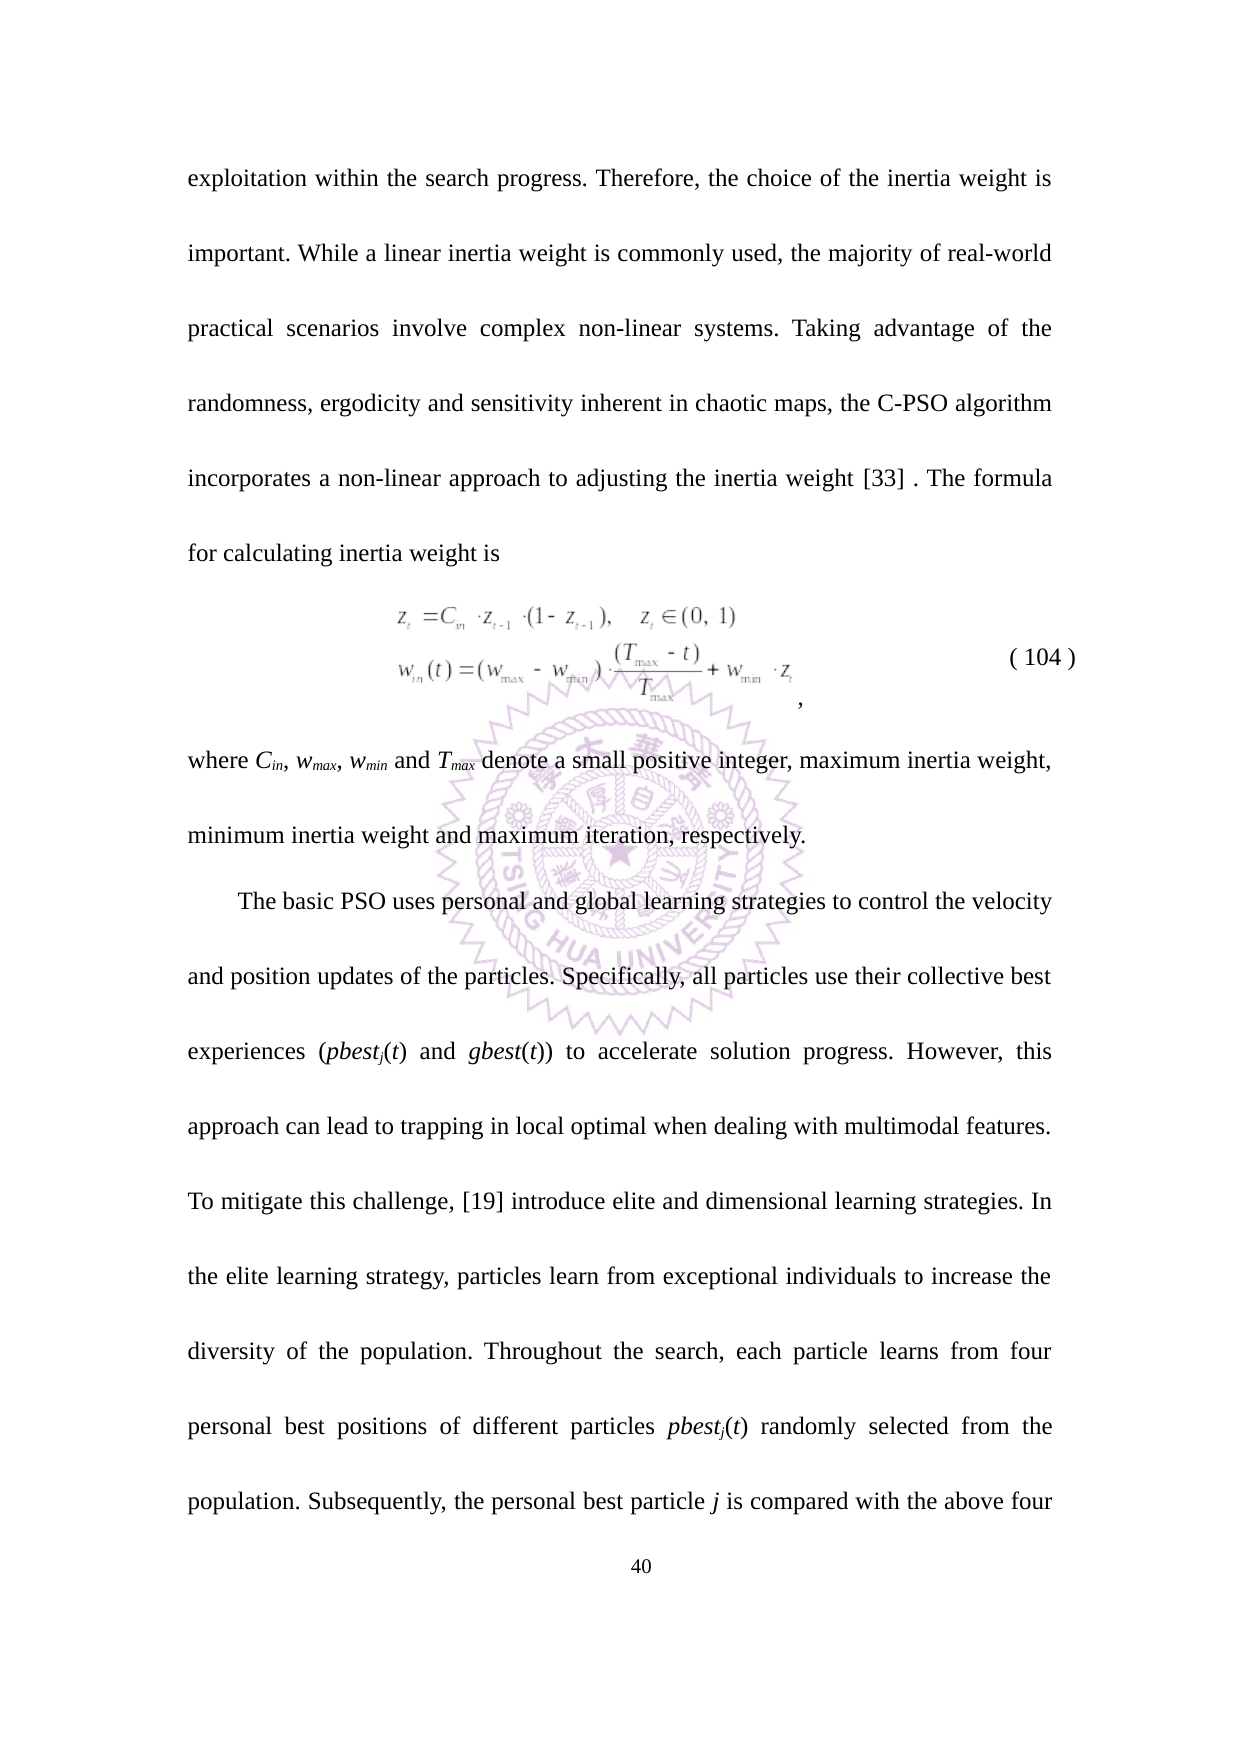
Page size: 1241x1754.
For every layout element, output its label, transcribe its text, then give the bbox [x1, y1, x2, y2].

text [187, 158, 1053, 571]
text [187, 882, 1053, 1519]
picture [423, 853, 817, 882]
table_header ( 104 ) [998, 600, 1087, 741]
table_header , [199, 600, 998, 741]
text where Cin, wmax, wmin and Tmax denote a small positive integer, maximum inertia weight, minimum inertia weight and maximum iteration, respectively. [187, 741, 1053, 853]
